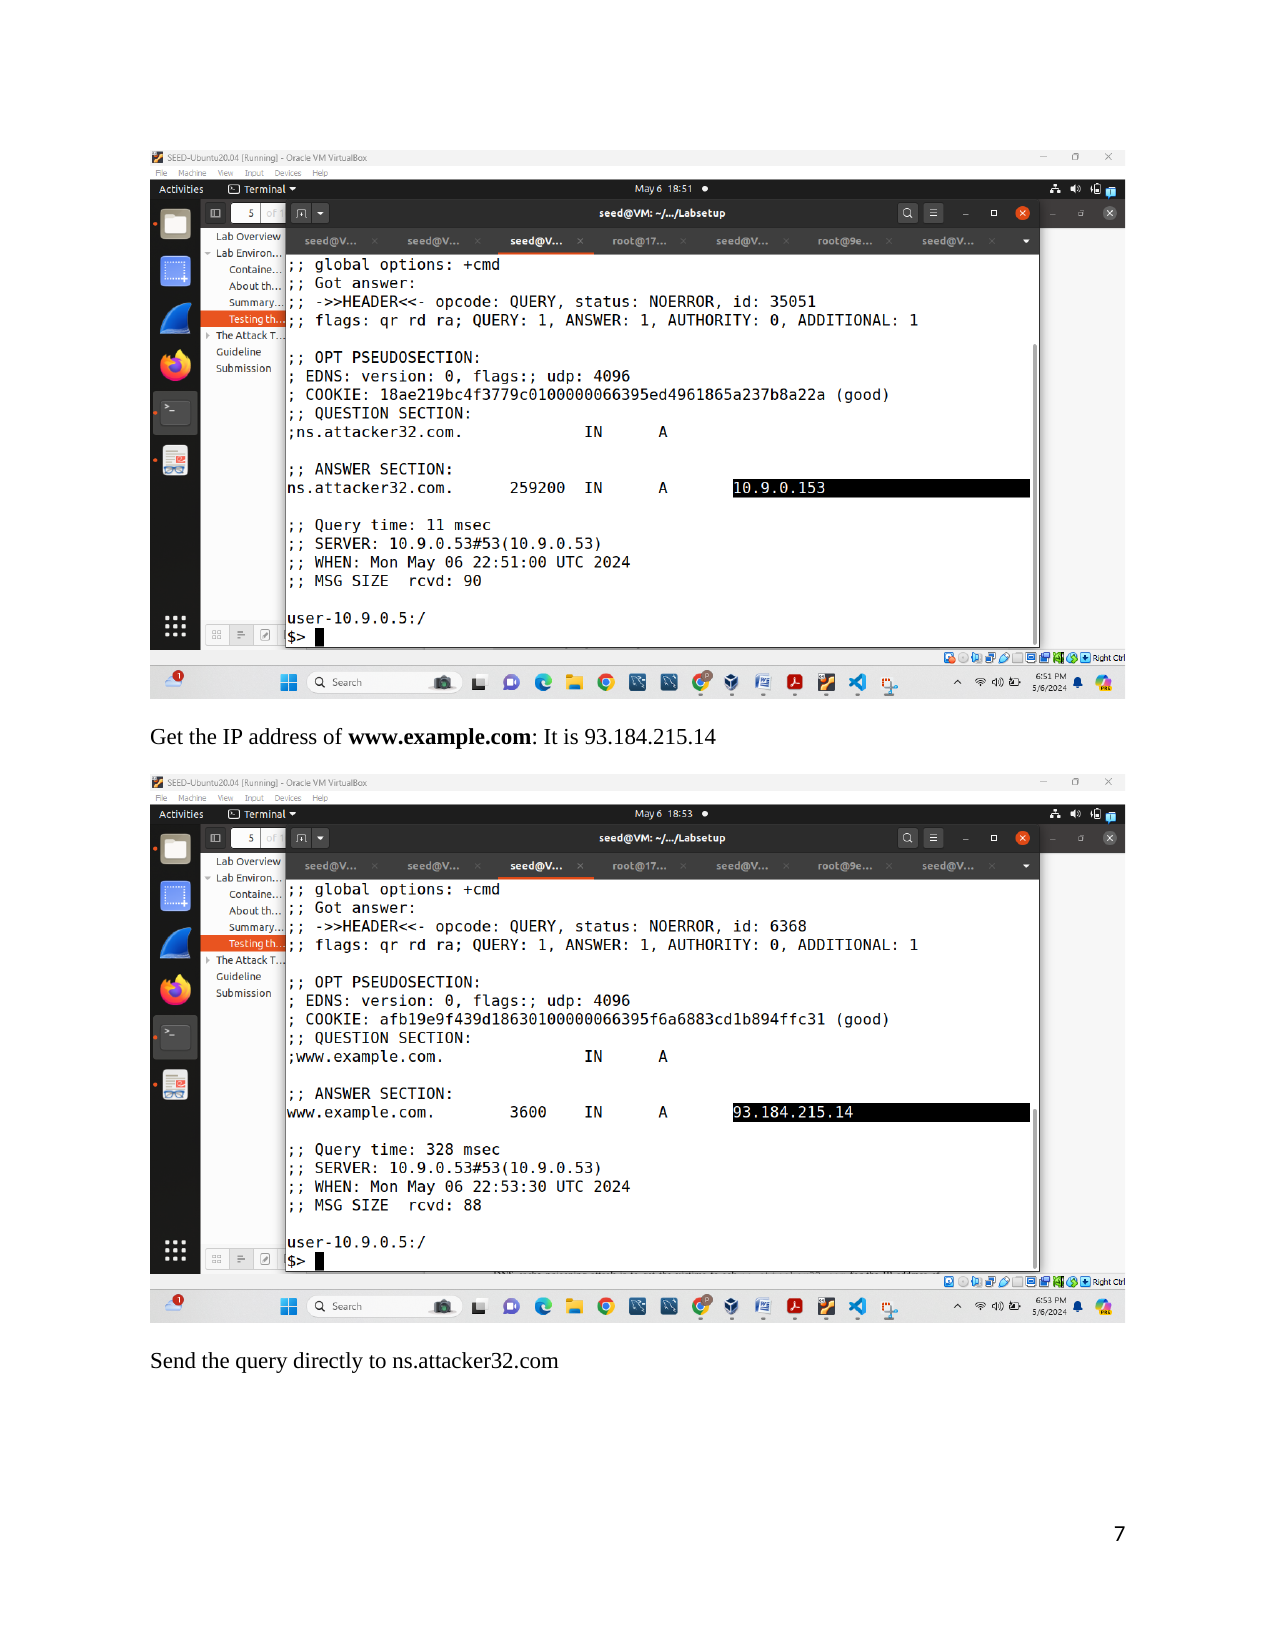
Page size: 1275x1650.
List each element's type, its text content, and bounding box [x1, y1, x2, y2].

text Send the query directly to ns.attacker32.com [150, 1347, 1125, 1374]
picture [150, 774, 1125, 1323]
text Get the IP address of www.example.com: It is 93.184.215.14 [150, 723, 1125, 749]
picture [150, 150, 1125, 699]
